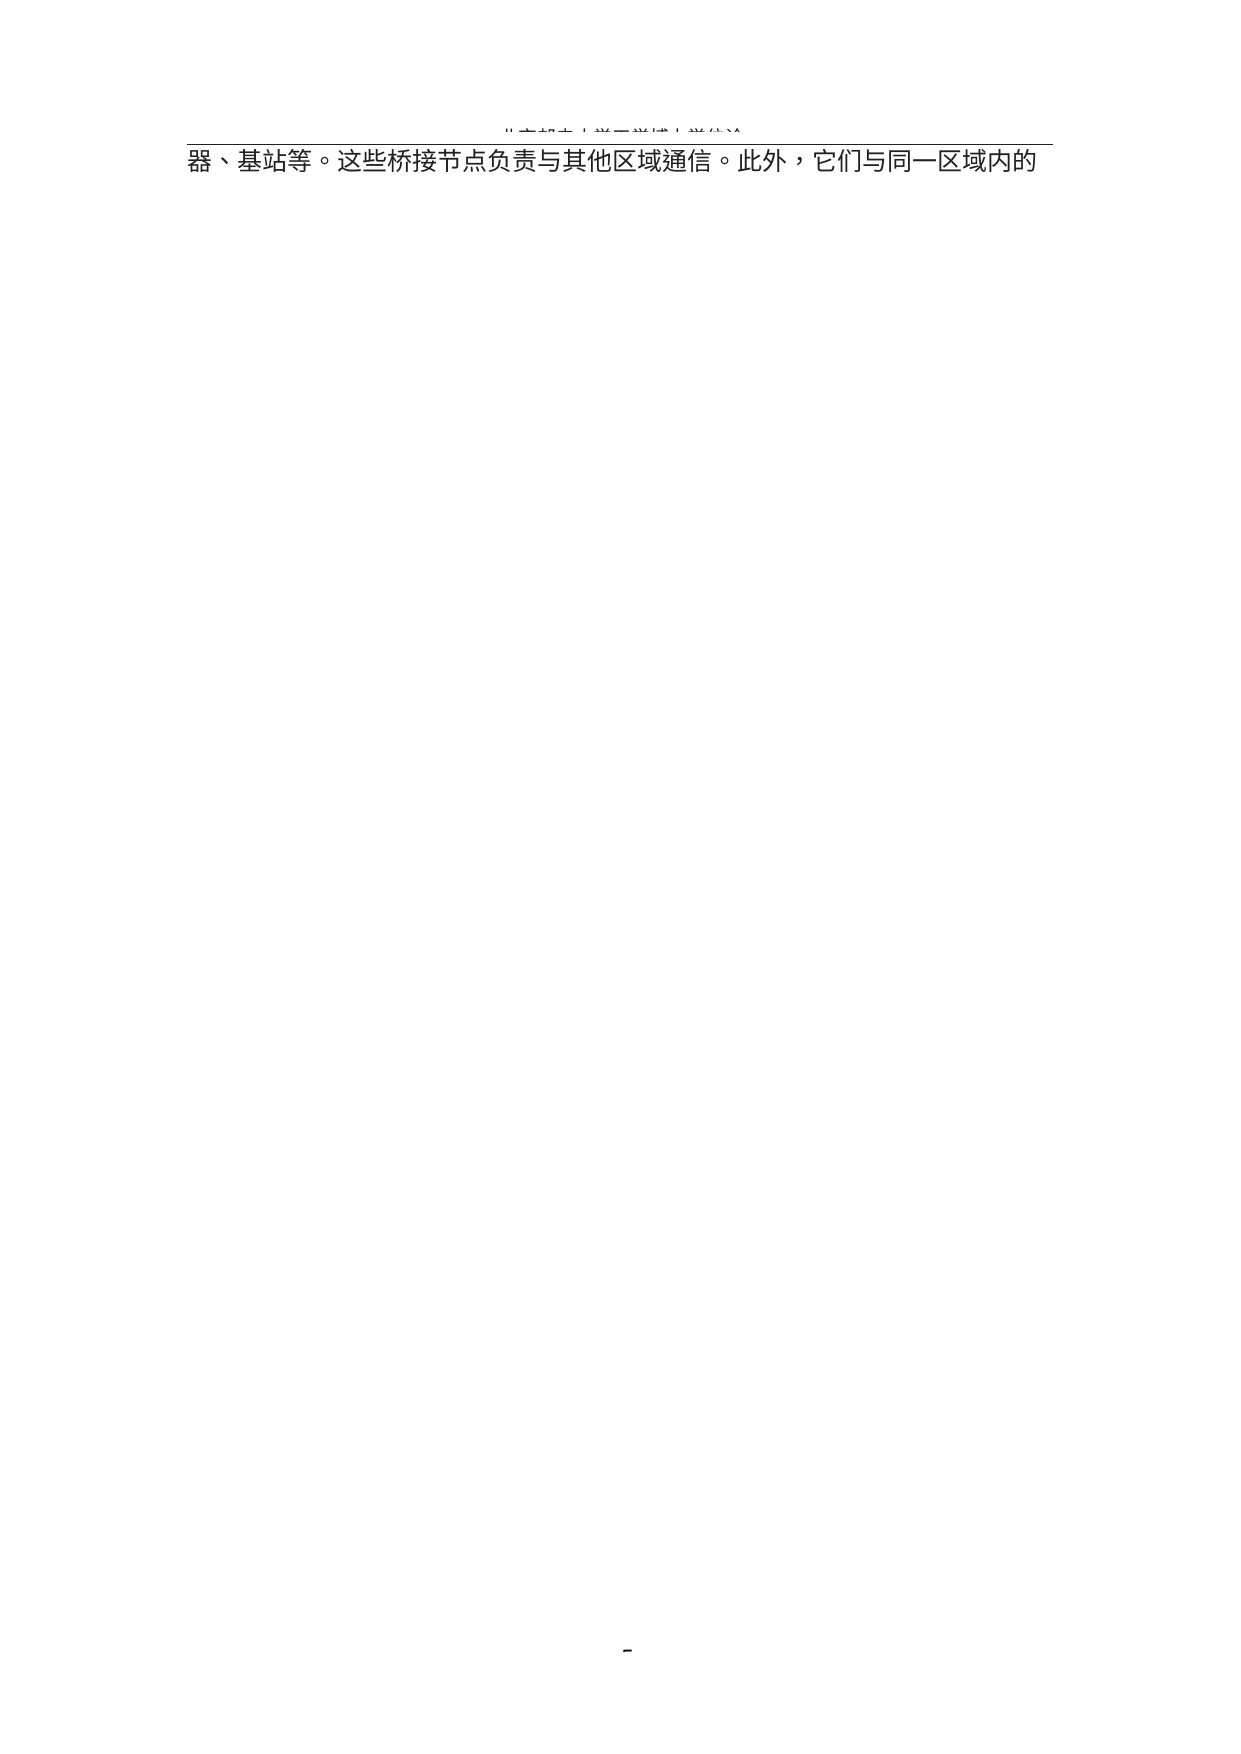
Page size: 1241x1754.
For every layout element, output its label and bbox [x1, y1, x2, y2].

text [187, 144, 1053, 178]
